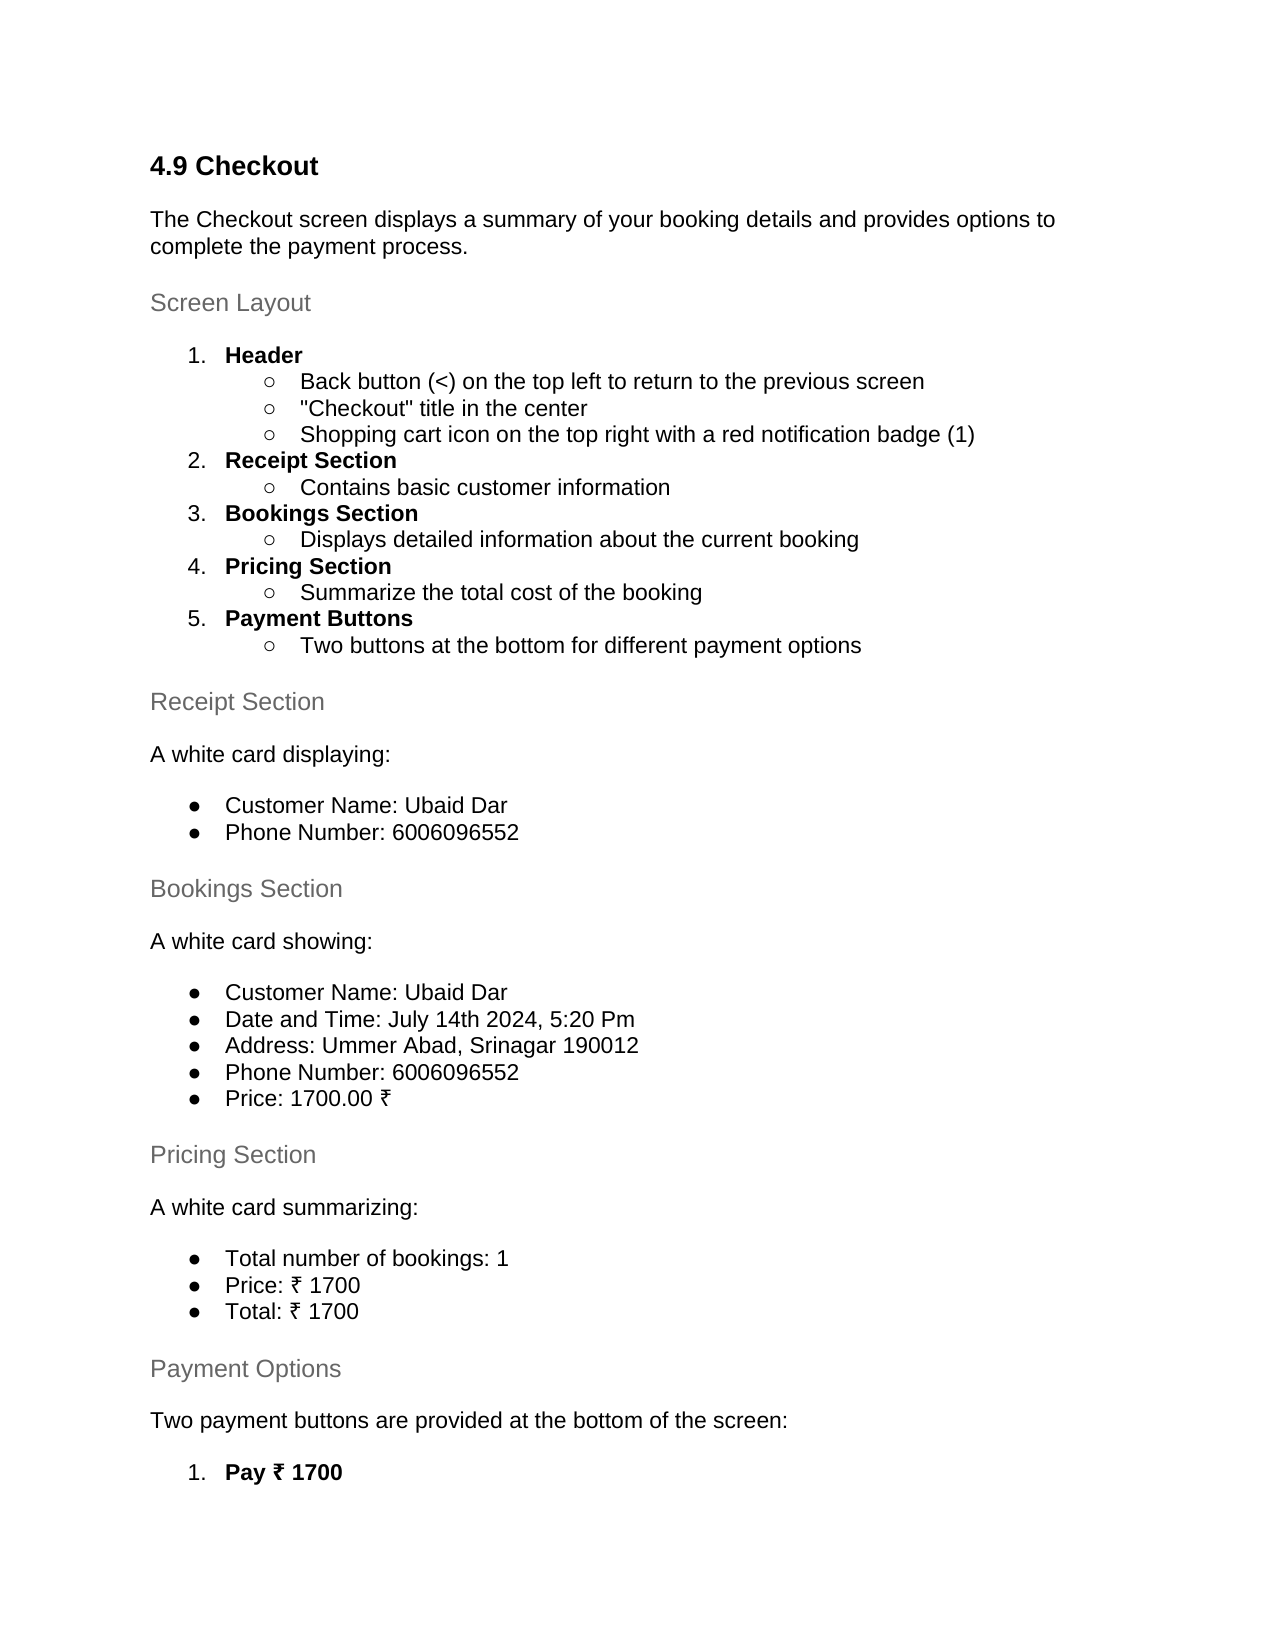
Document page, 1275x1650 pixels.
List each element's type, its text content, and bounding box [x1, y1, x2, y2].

list Back button (<) on the top left to return to the previous screen [262, 368, 1125, 394]
text Two payment buttons are provided at the bottom of the screen: [150, 1407, 1125, 1434]
list Pay ₹ 1700 [187, 1459, 1125, 1485]
list Contains basic customer information [262, 474, 1125, 500]
list Payment Buttons [187, 605, 1125, 632]
subtitle Payment Options [150, 1354, 1125, 1382]
list Total number of bookings: 1 [187, 1245, 1125, 1272]
list Shopping cart icon on the top right with a red notification badge (1) [262, 421, 1125, 447]
list Date and Time: July 14th 2024, 5:20 Pm [187, 1006, 1125, 1032]
list Customer Name: Ubaid Dar [187, 979, 1125, 1006]
subtitle Bookings Section [150, 874, 1125, 903]
list Price: ₹ 1700 [187, 1272, 1125, 1298]
subtitle Receipt Section [150, 687, 1125, 716]
list Address: Ummer Abad, Srinagar 190012 [187, 1032, 1125, 1058]
text A white card showing: [150, 928, 1125, 954]
list Phone Number: 6006096552 [187, 1058, 1125, 1085]
list Displays detailed information about the current booking [262, 526, 1125, 553]
list Receipt Section [187, 447, 1125, 474]
list "Checkout" title in the center [262, 394, 1125, 421]
list Customer Name: Ubaid Dar [187, 792, 1125, 819]
list Two buttons at the bottom for different payment options [262, 632, 1125, 658]
subtitle Pricing Section [150, 1140, 1125, 1169]
list Header [187, 342, 1125, 368]
list Price: 1700.00 ₹ [187, 1085, 1125, 1111]
text A white card summarizing: [150, 1194, 1125, 1220]
list Summarize the total cost of the booking [262, 579, 1125, 605]
list Bookings Section [187, 500, 1125, 526]
list Total: ₹ 1700 [187, 1298, 1125, 1324]
text A white card displaying: [150, 741, 1125, 767]
text The Checkout screen displays a summary of your booking details and provides options to complete the payment process. [150, 206, 1125, 259]
subtitle 4.9 Checkout [150, 150, 1125, 181]
subtitle Screen Layout [150, 288, 1125, 317]
list Pricing Section [187, 553, 1125, 579]
list Phone Number: 6006096552 [187, 819, 1125, 845]
